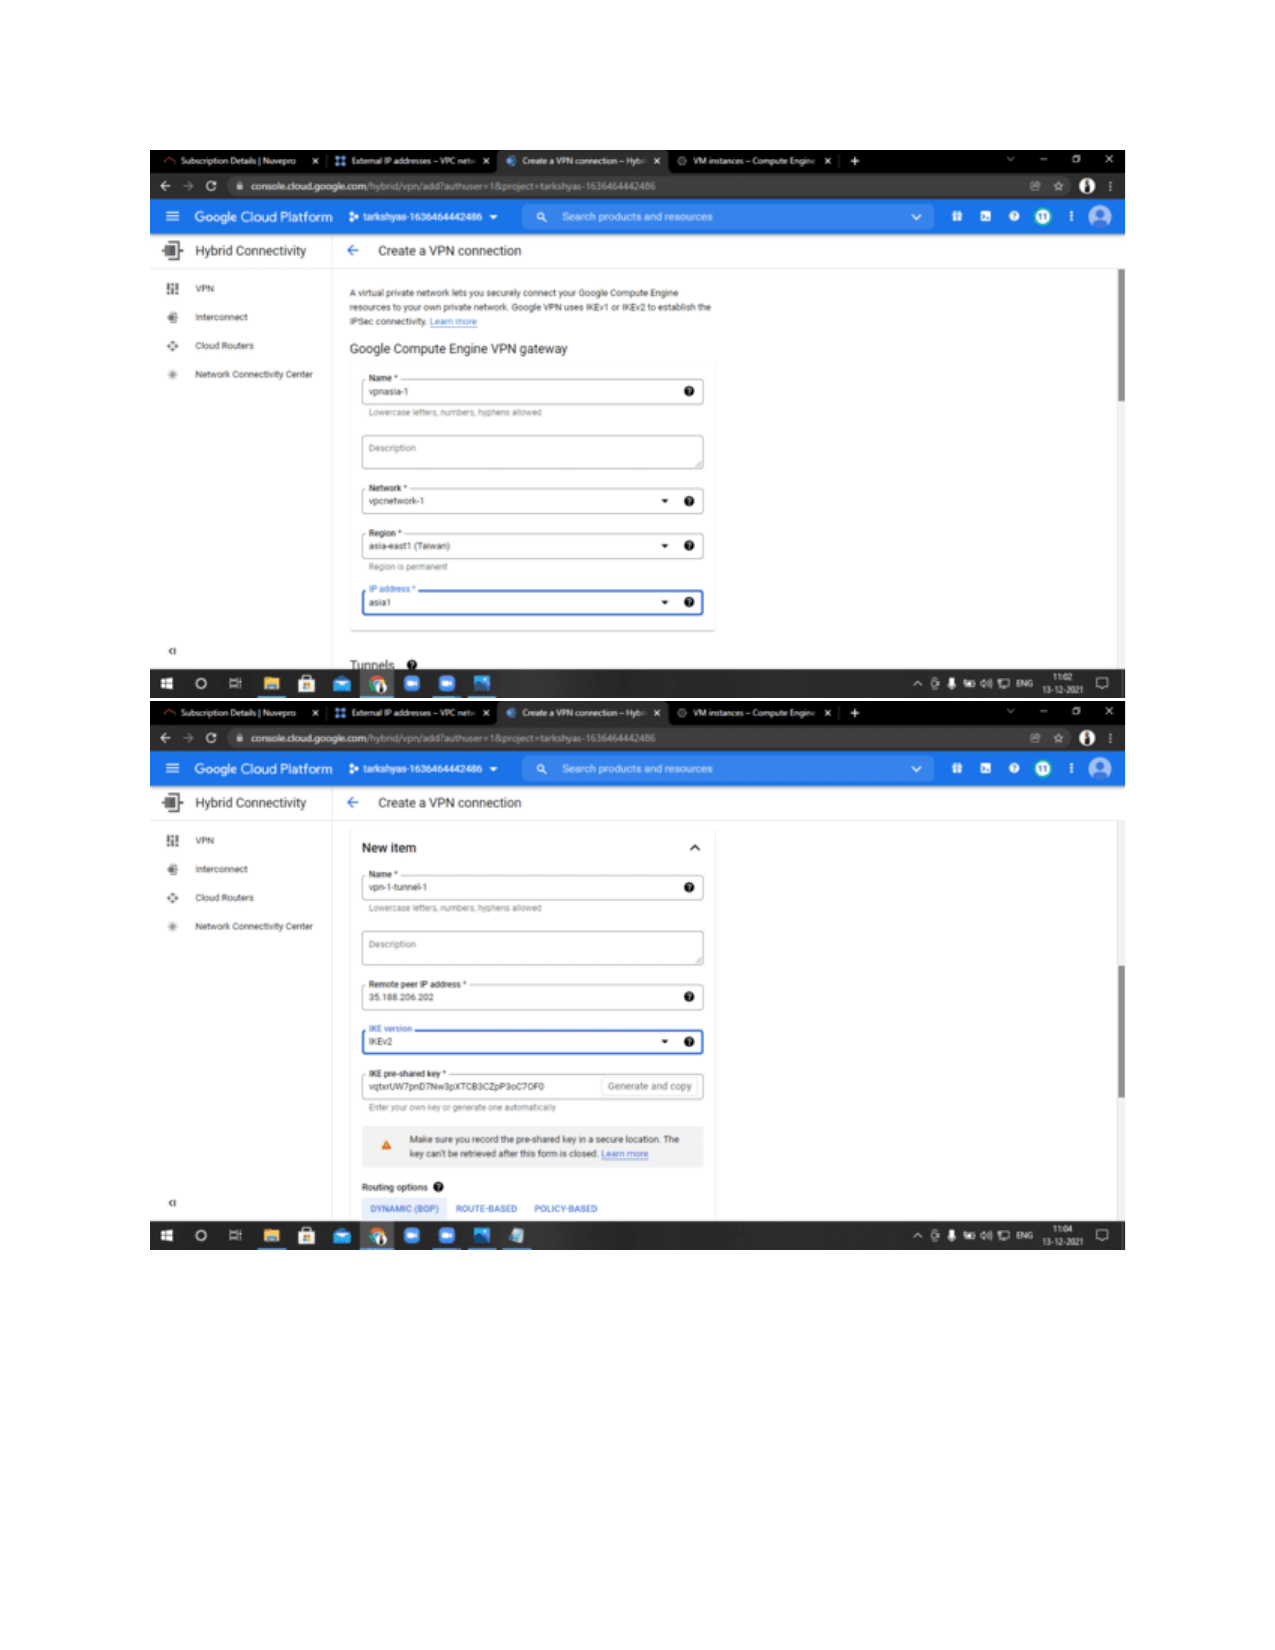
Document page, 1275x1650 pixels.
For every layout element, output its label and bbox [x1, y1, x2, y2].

picture [150, 701, 1125, 1250]
picture [150, 150, 1125, 698]
